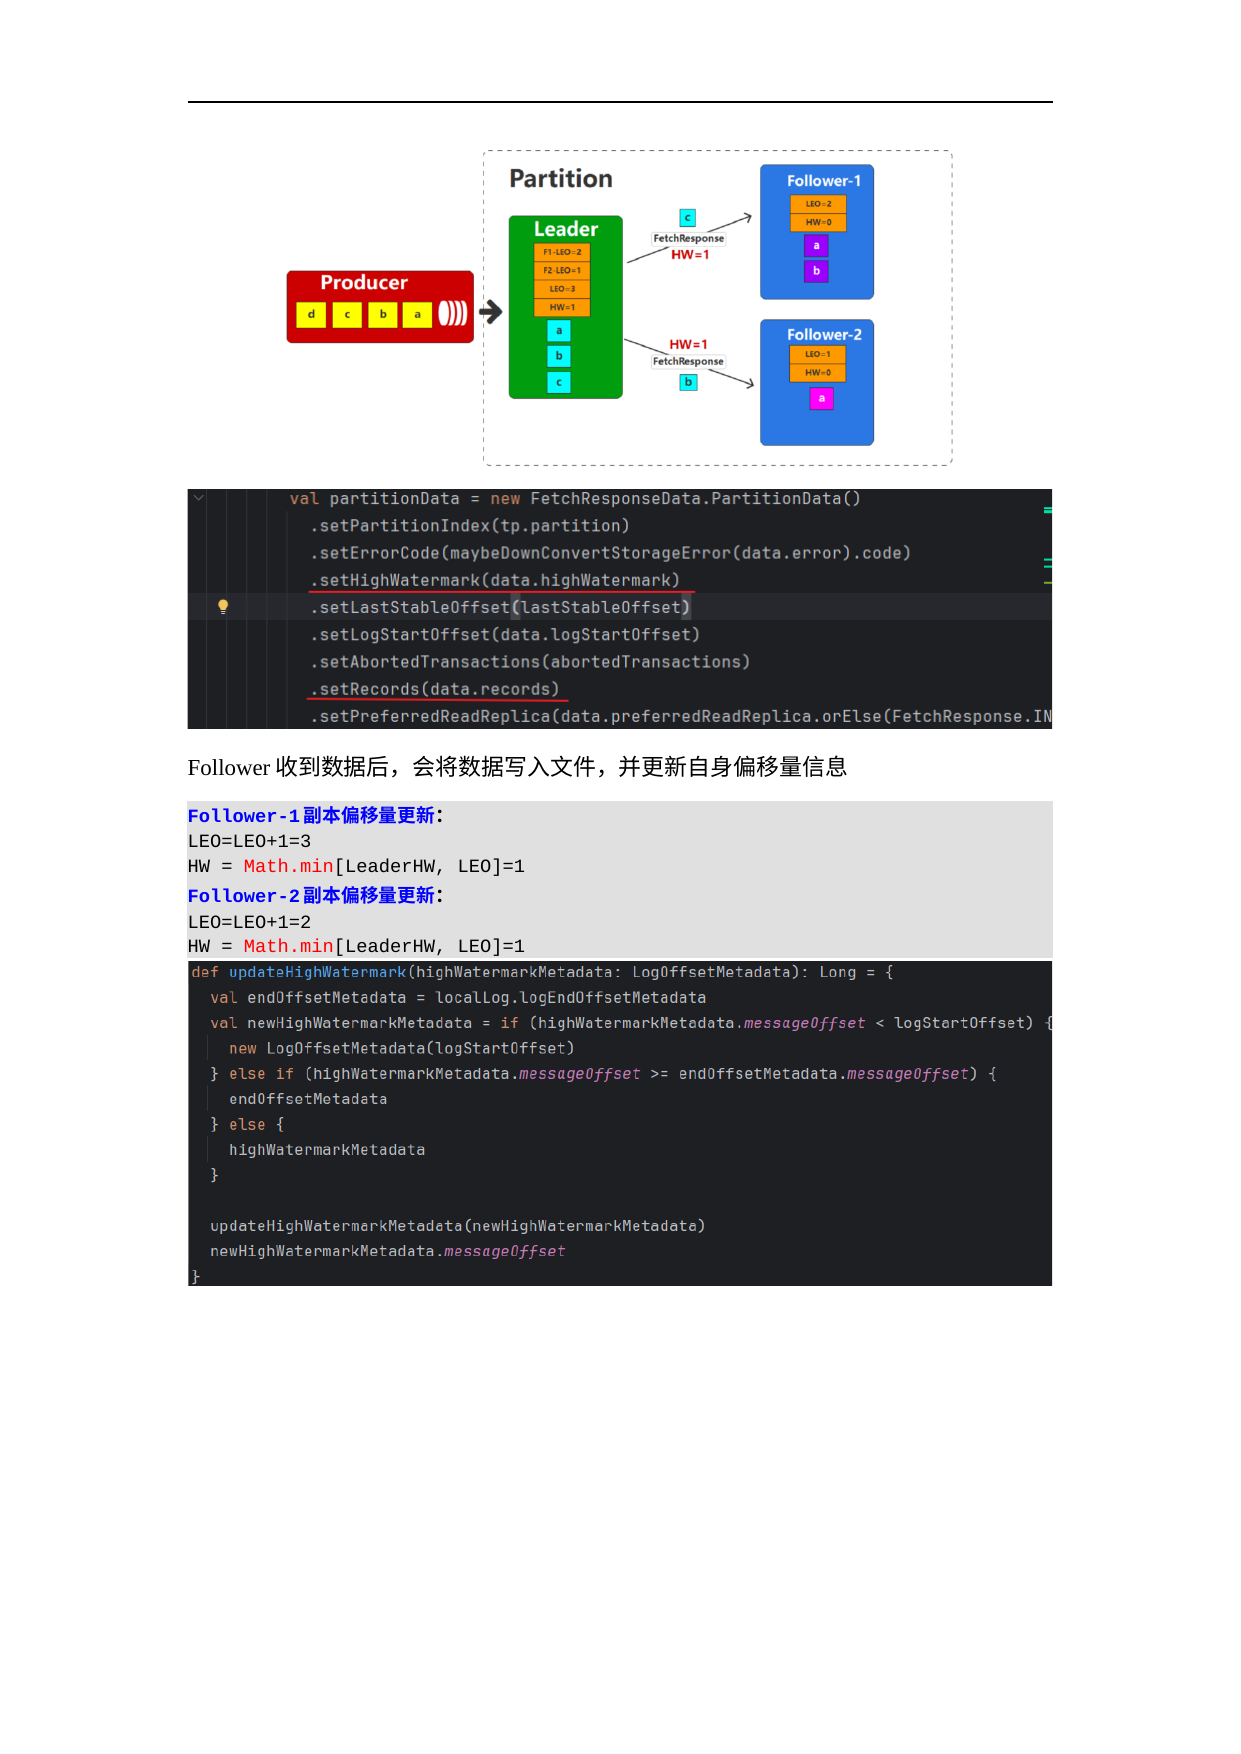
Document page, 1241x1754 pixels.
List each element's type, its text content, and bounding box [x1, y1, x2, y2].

text Follower-2副本偏移量更新： [187, 881, 1053, 908]
text Follower收到数据后，会将数据写入文件，并更新自身偏移量信息 [187, 749, 1053, 782]
picture [283, 150, 957, 469]
picture [187, 489, 1053, 729]
text LEO=LEO+1=3 [187, 832, 1053, 853]
text Follower-1副本偏移量更新： [187, 801, 1053, 828]
text HW = Math.min[LeaderHW, LEO]=1 [187, 857, 1053, 878]
text LEO=LEO+1=2 [187, 912, 1053, 934]
picture [188, 961, 1053, 1286]
text HW = Math.min[LeaderHW, LEO]=1 [187, 937, 1053, 958]
